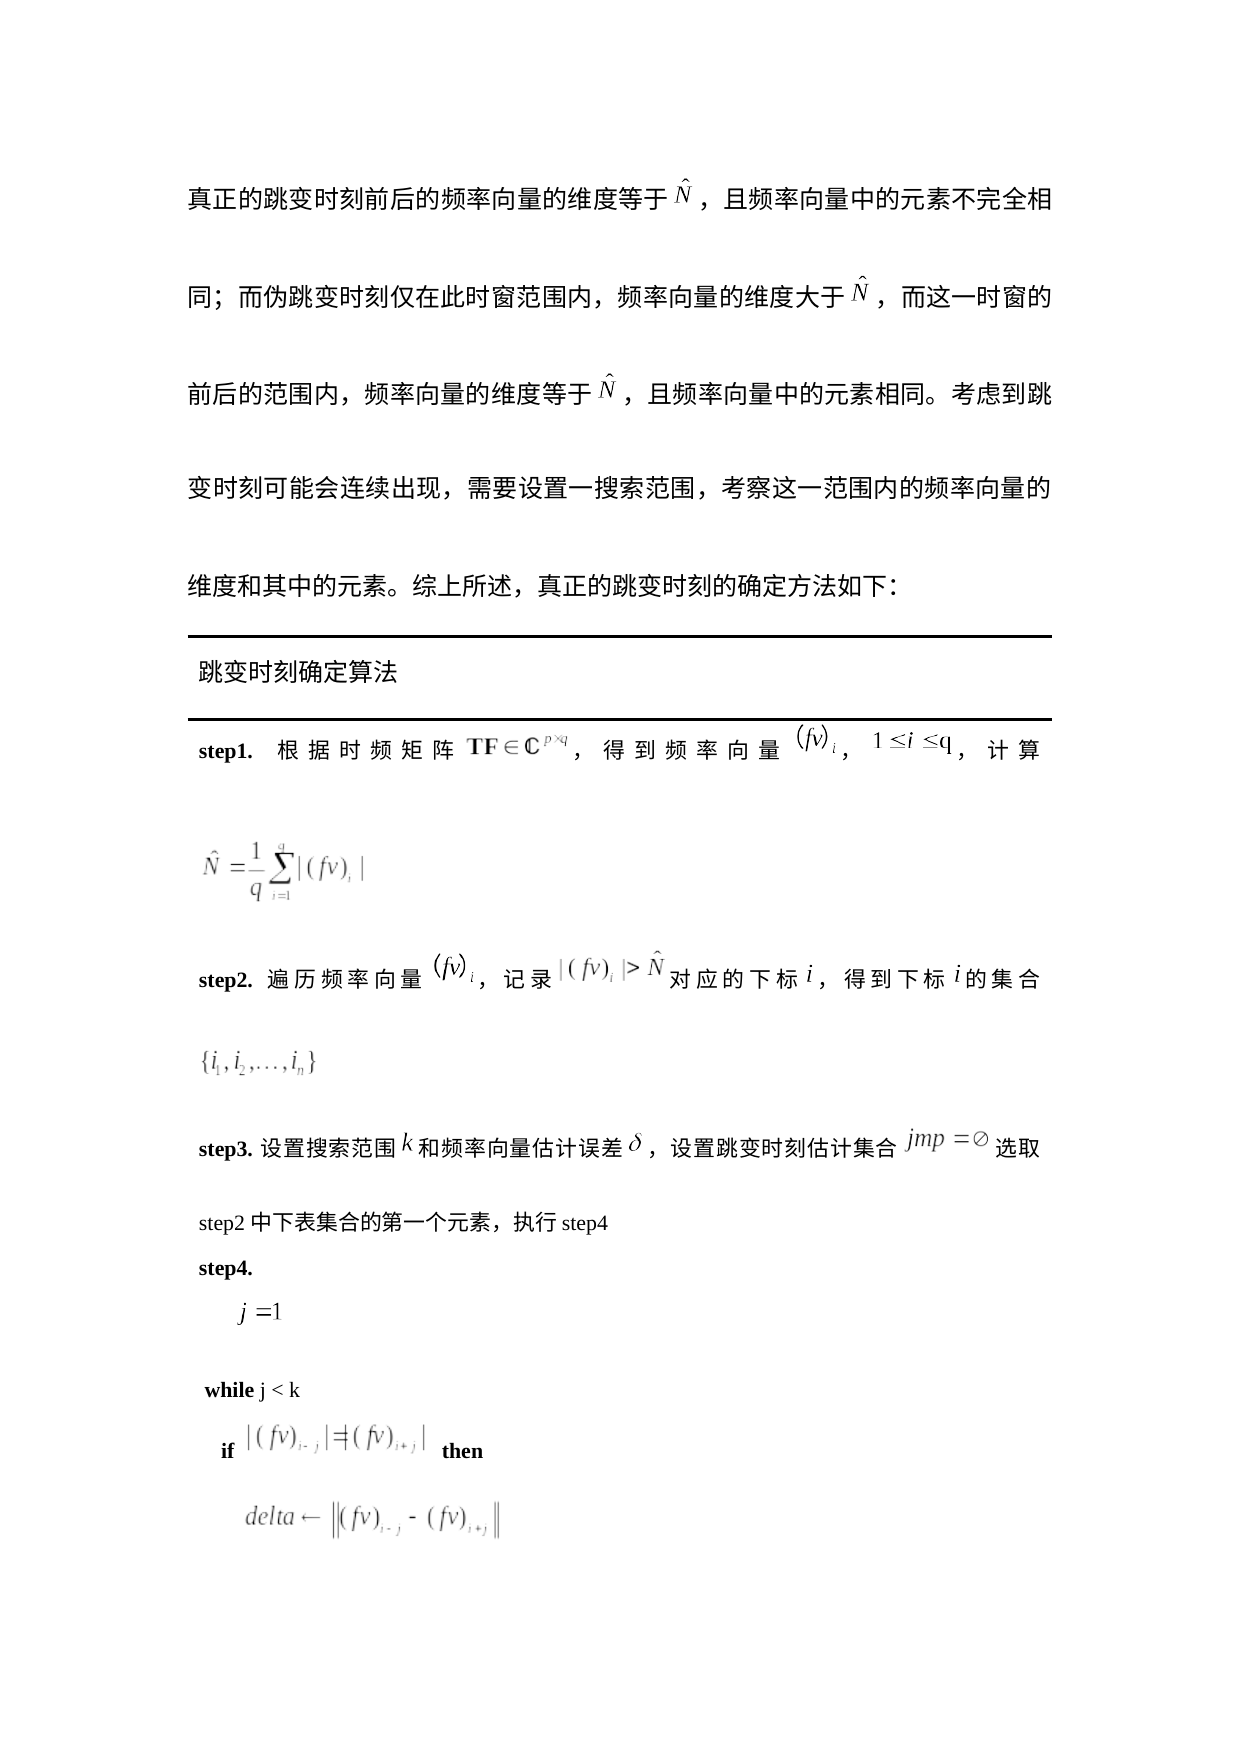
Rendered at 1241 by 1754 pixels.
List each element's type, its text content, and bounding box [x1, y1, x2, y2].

table_cell step1. 根据时频矩阵，得到频率向量，，计算 [188, 721, 1052, 946]
table_cell step3. 设置搜索范围和频率向量估计误差，设置跳变时刻估计集合选取step2 中下表集合的第一个元素，执行 step4 [188, 1123, 1052, 1251]
table_header 跳变时刻确定算法 [188, 638, 1052, 717]
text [187, 162, 1053, 617]
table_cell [188, 1251, 1052, 1576]
table_cell step2. 遍历频率向量，记录对应的下标，得到下标的集合 [188, 946, 1052, 1123]
